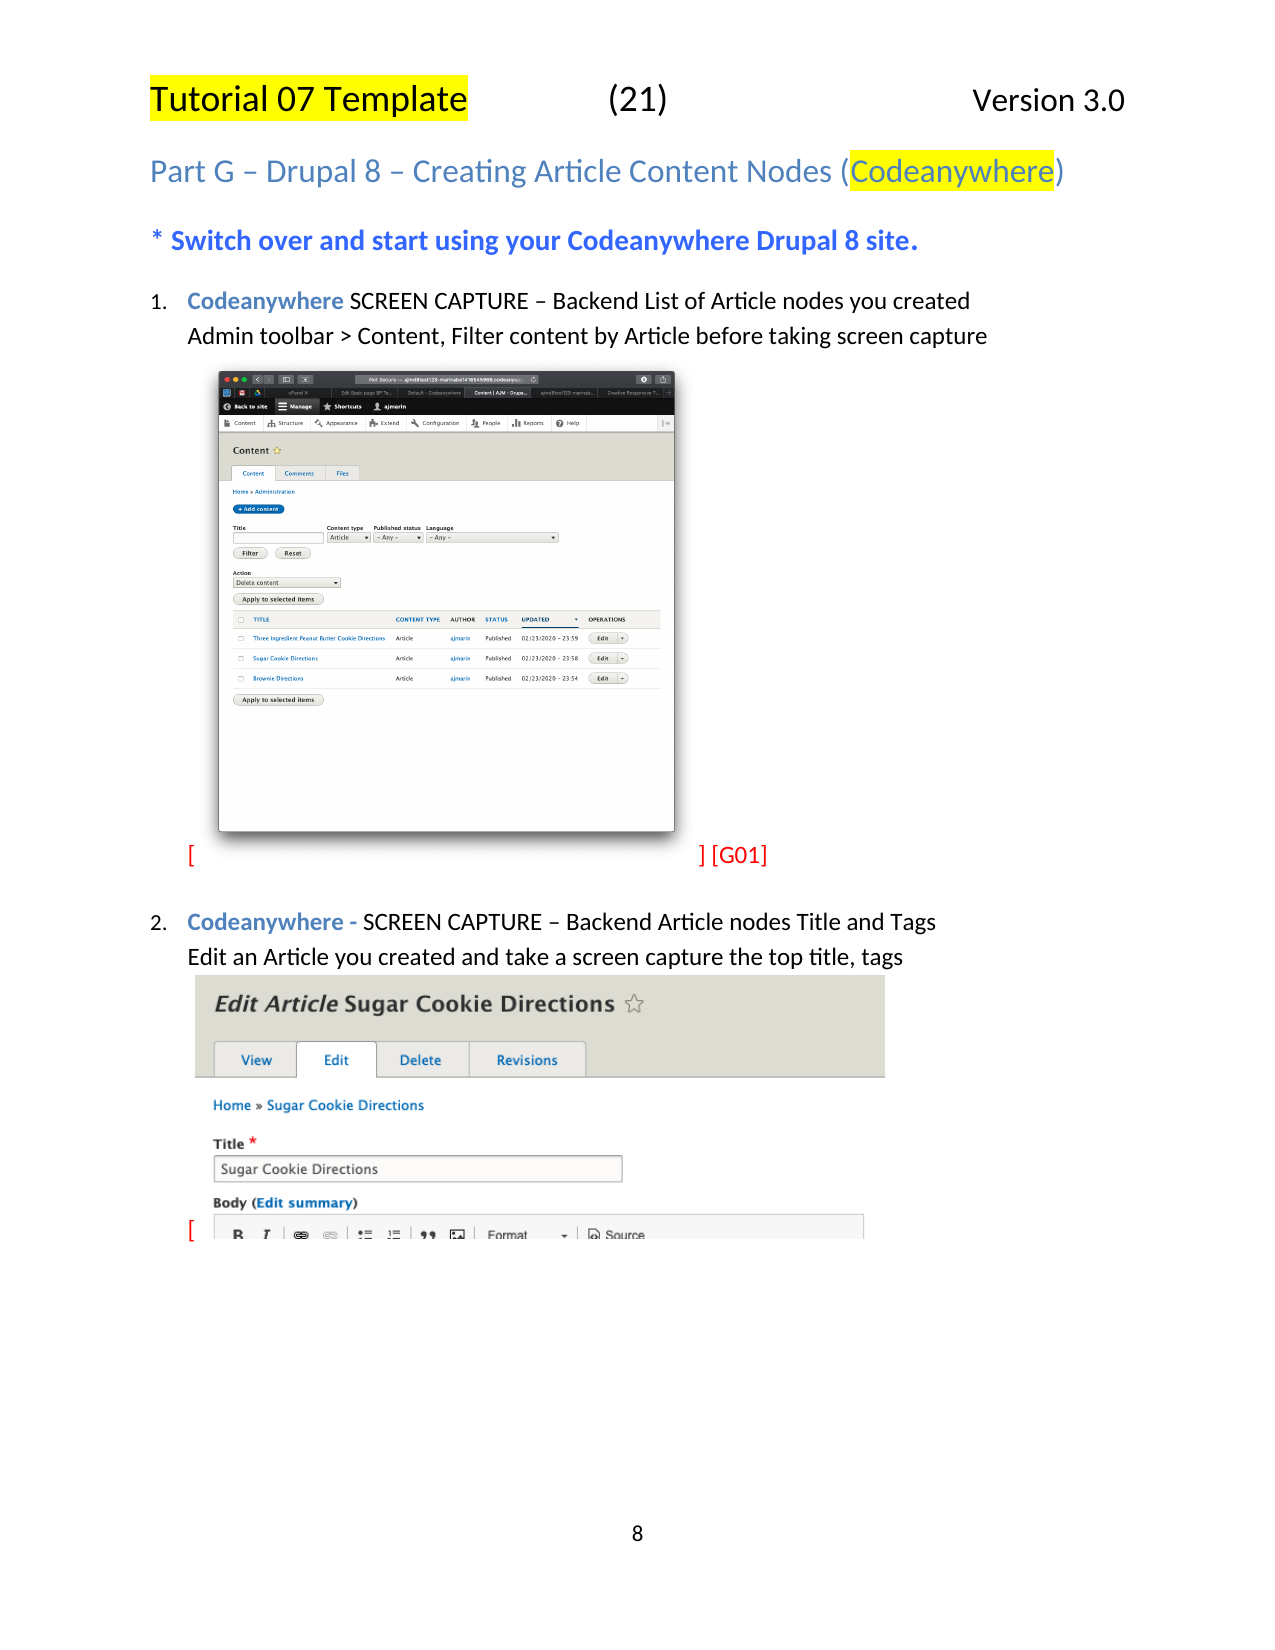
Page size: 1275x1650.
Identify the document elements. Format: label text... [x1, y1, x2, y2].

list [150, 906, 1125, 1244]
text * Switch over and start using your Codeanywhere Drupal 8 site. [150, 218, 1125, 258]
picture [195, 355, 698, 863]
picture [195, 975, 885, 1239]
text Part G – Drupal 8 – Creating Article Content Nodes (Codeanywhere) [150, 150, 850, 191]
